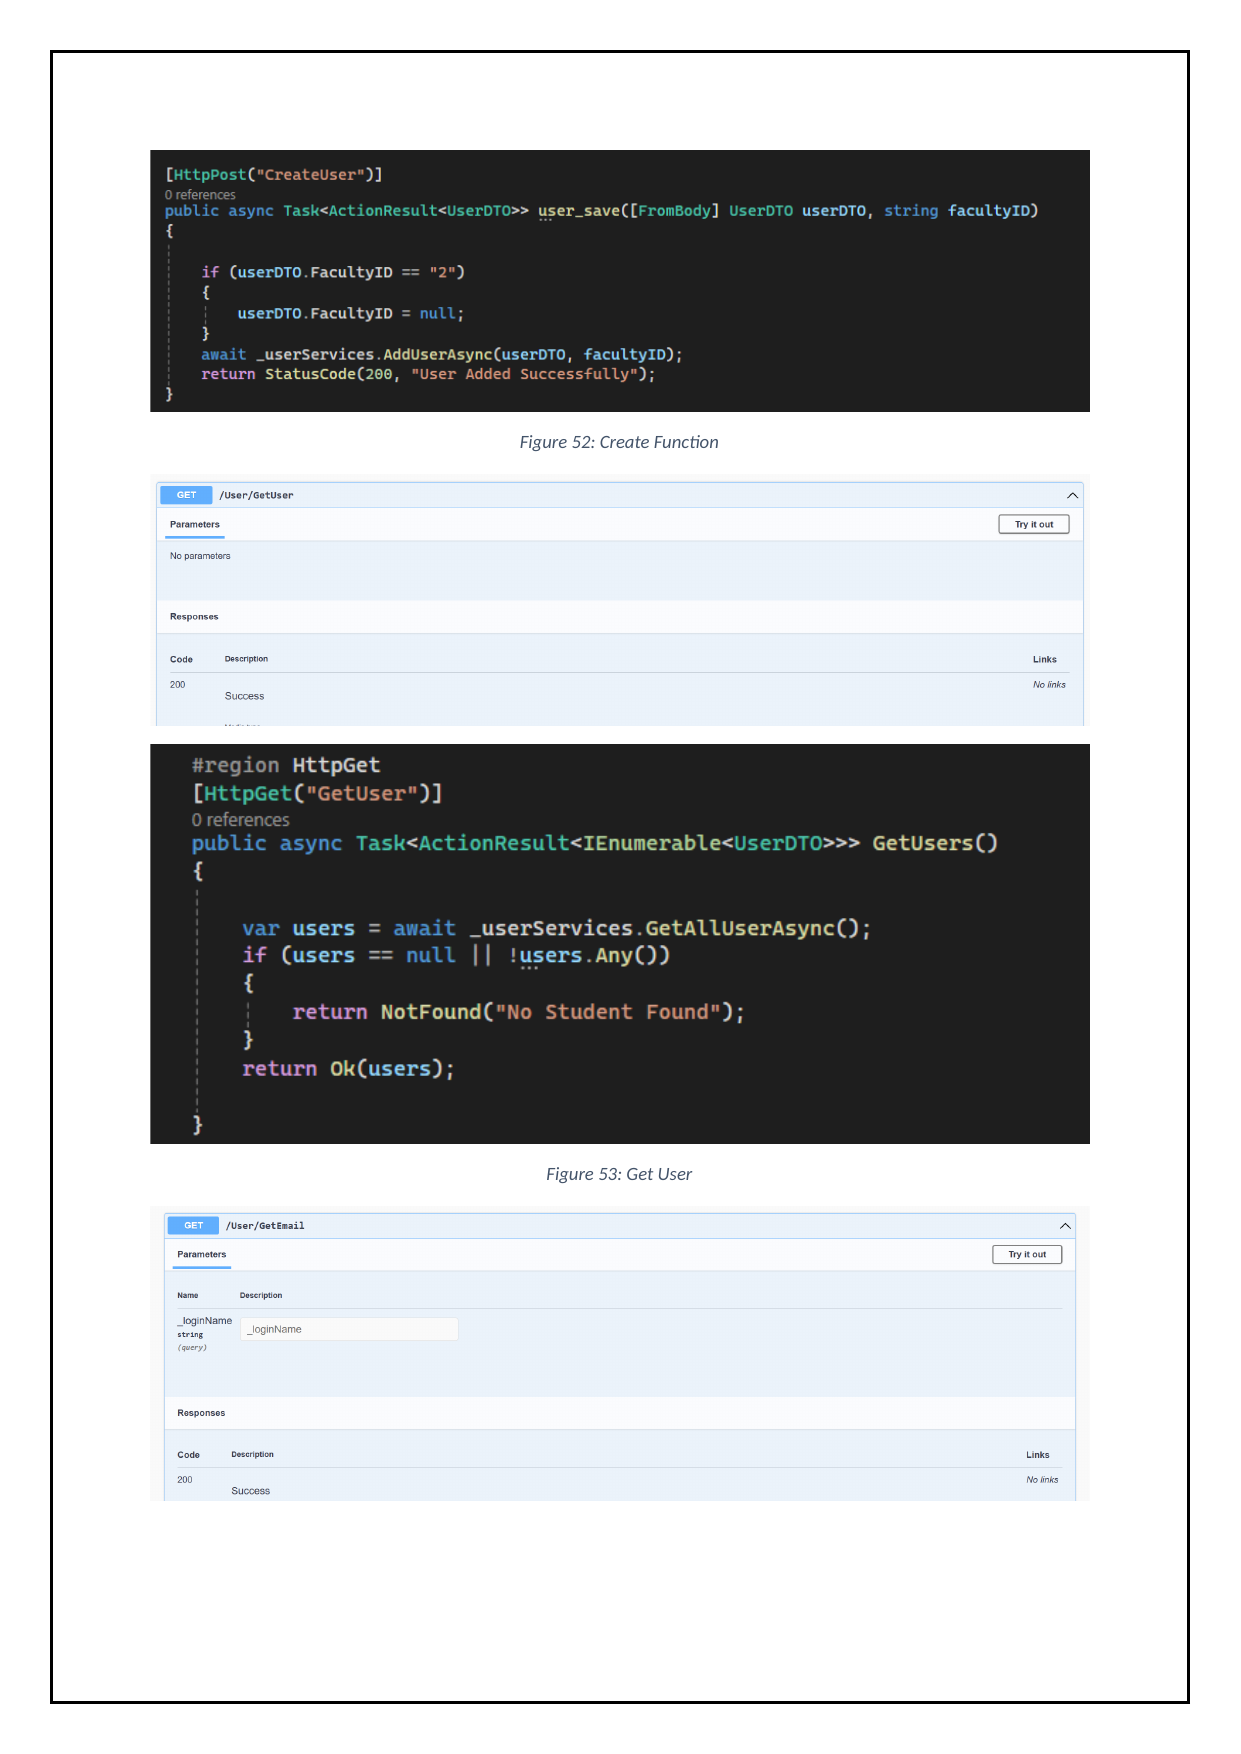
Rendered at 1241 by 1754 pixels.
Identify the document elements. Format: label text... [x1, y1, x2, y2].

picture [150, 1206, 1090, 1501]
text Figure 53: Get User [150, 1162, 1090, 1185]
picture [150, 744, 1090, 1144]
picture [150, 474, 1090, 726]
picture [150, 150, 1090, 412]
text Figure 52: Create Function [150, 430, 1090, 453]
